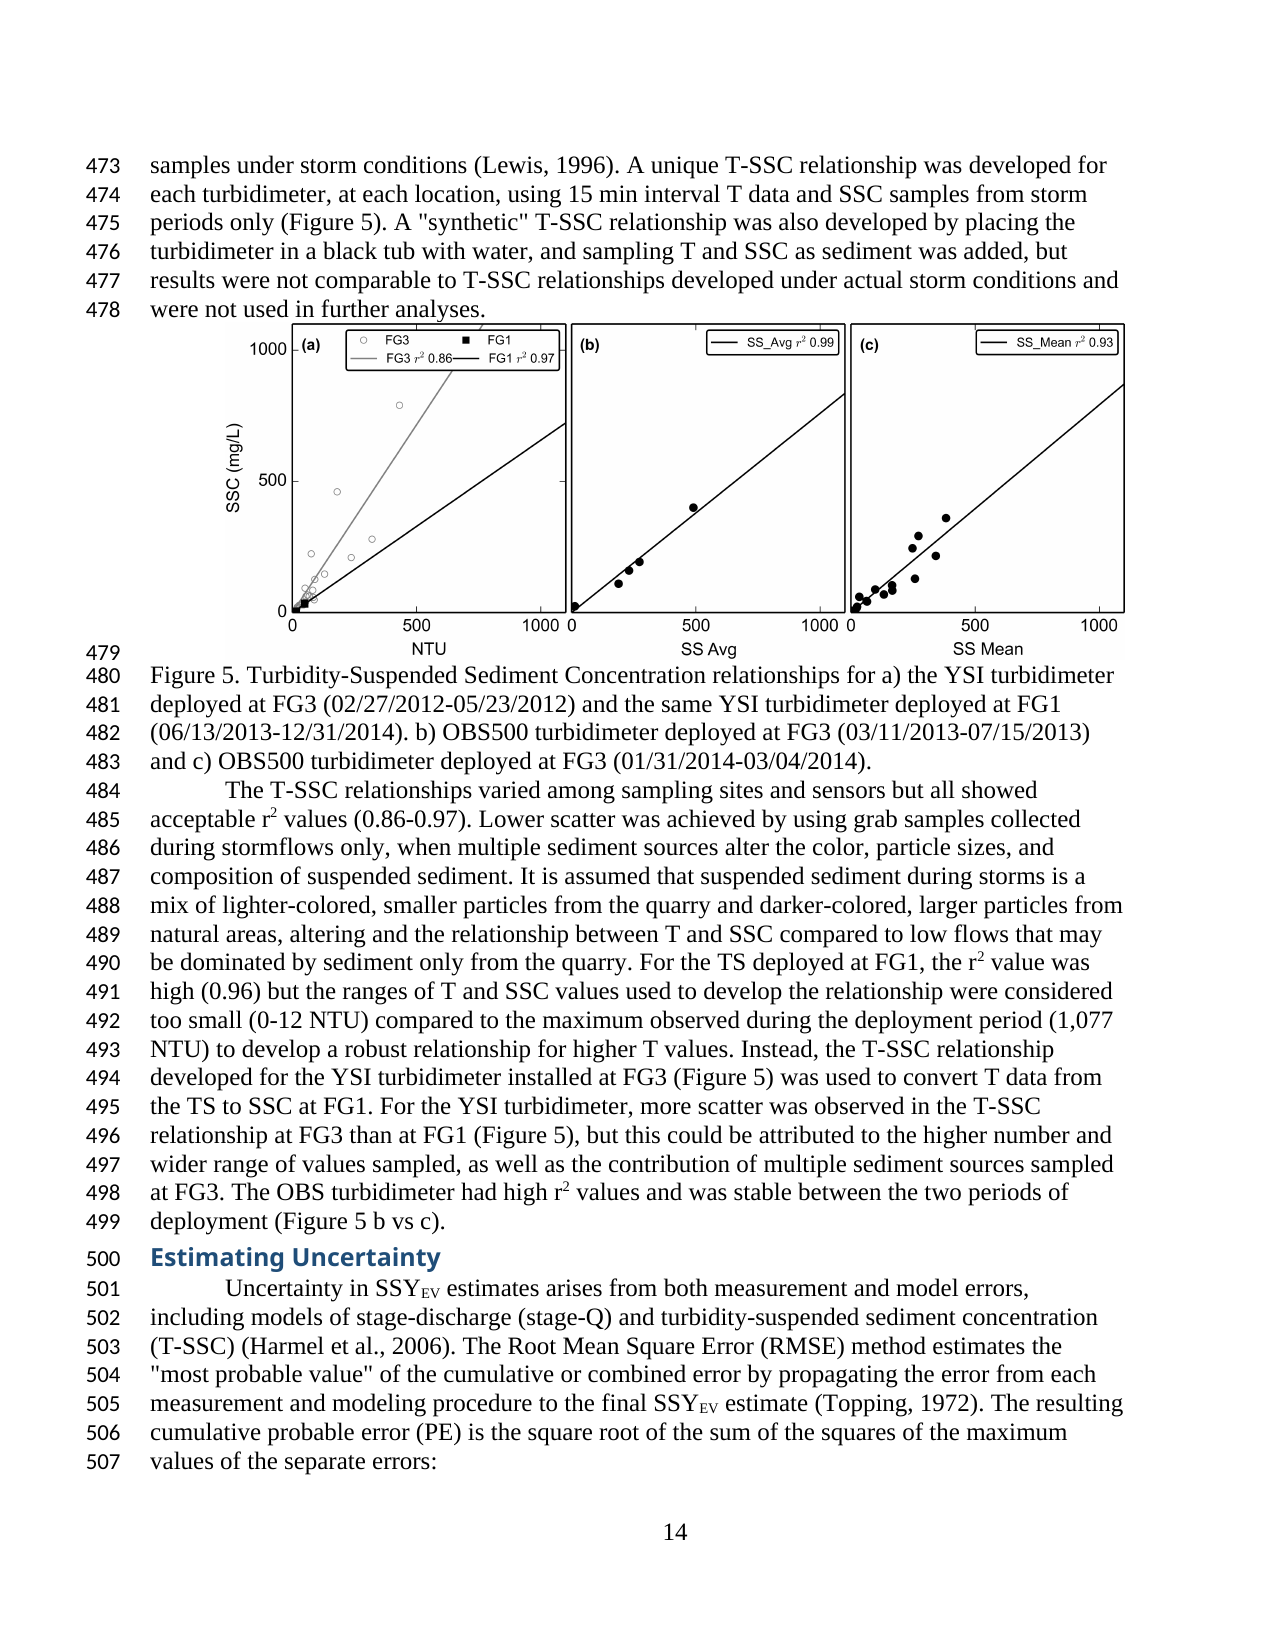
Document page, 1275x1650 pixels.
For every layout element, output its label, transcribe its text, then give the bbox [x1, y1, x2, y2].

text Uncertainty in SSYEV estimates arises from both measurement and model errors, including models of stage-discharge (stage-Q) and turbidity-suspended sediment concentration (T-SSC) (Harmel et al., 2006). The Root Mean Square Error (RMSE) method estimates the "most probable value" of the cumulative or combined error by propagating the error from each measurement and modeling procedure to the final SSYEV estimate (Topping, 1972). The resulting cumulative probable error (PE) is the square root of the sum of the squares of the maximum values of the separate errors: [150, 1273, 1125, 1474]
picture [225, 322, 1125, 660]
subtitle Estimating Uncertainty [150, 1239, 1125, 1273]
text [150, 150, 1125, 322]
text The T-SSC relationships varied among sampling sites and sensors but all showed acceptable r2 values (0.86-0.97). Lower scatter was achieved by using grab samples collected during stormflows only, when multiple sediment sources alter the color, particle sizes, and composition of suspended sediment. It is assumed that suspended sediment during storms is a mix of lighter-colored, smaller particles from the quarry and darker-colored, larger particles from natural areas, altering and the relationship between T and SSC compared to low flows that may be dominated by sediment only from the quarry. For the TS deployed at FG1, the r2 value was high (0.96) but the ranges of T and SSC values used to develop the relationship were considered too small (0-12 NTU) compared to the maximum observed during the deployment period (1,077 NTU) to develop a robust relationship for higher T values. Instead, the T-SSC relationship developed for the YSI turbidimeter installed at FG3 (Figure 5) was used to convert T data from the TS to SSC at FG1. For the YSI turbidimeter, more scatter was observed in the T-SSC relationship at FG3 than at FG1 (Figure 5), but this could be attributed to the higher number and wider range of values sampled, as well as the contribution of multiple sediment sources sampled at FG3. The OBS turbidimeter had high r2 values and was stable between the two periods of deployment (Figure 5 b vs c). [150, 775, 1125, 1235]
text Figure 5. Turbidity-Suspended Sediment Concentration relationships for a) the YSI turbidimeter deployed at FG3 (02/27/2012-05/23/2012) and the same YSI turbidimeter deployed at FG1 (06/13/2013-12/31/2014). b) OBS500 turbidimeter deployed at FG3 (03/11/2013-07/15/2013) and c) OBS500 turbidimeter deployed at FG3 (01/31/2014-03/04/2014). [150, 660, 1125, 775]
